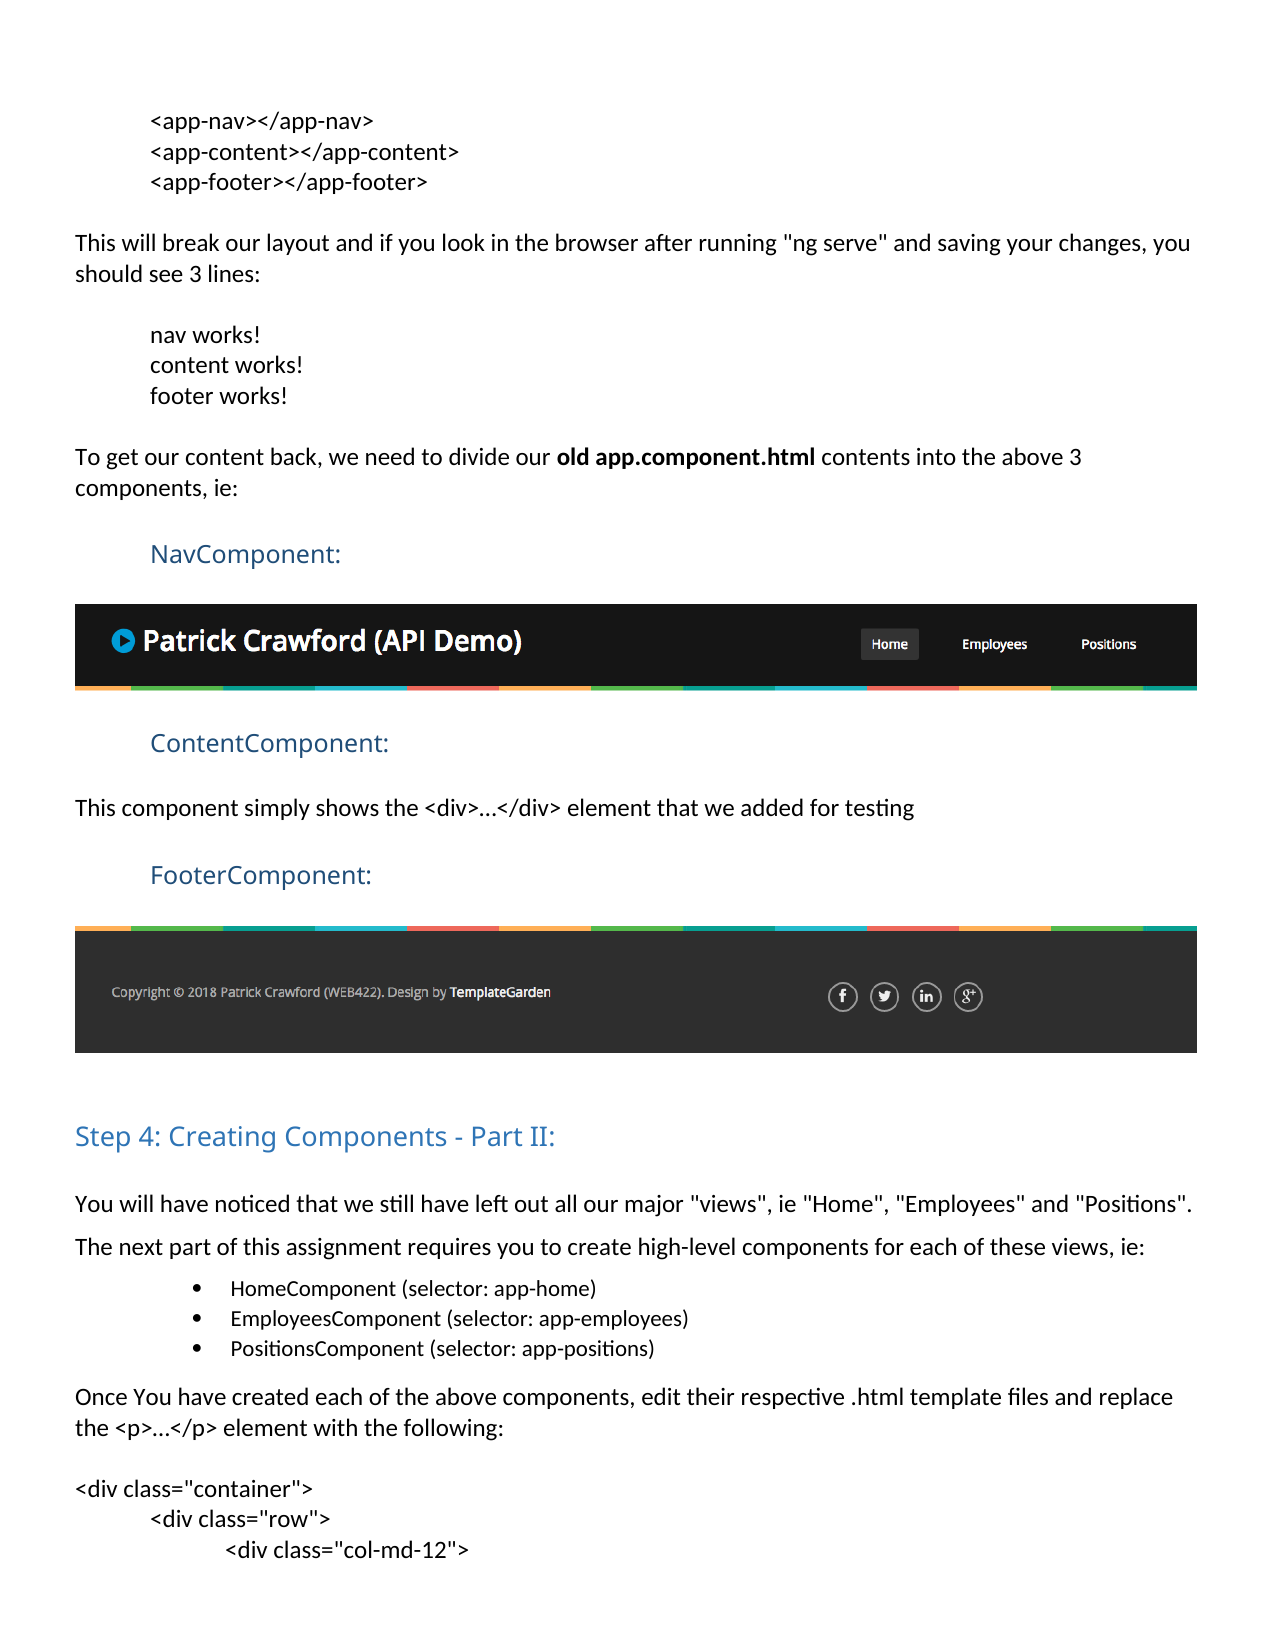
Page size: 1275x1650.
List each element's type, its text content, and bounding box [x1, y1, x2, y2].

text <div class="col-md-12"> [75, 1534, 1200, 1564]
picture [75, 604, 1197, 691]
subtitle Step 4: Creating Components - Part II: [75, 1117, 1200, 1154]
text <div class="container"> [75, 1473, 1200, 1503]
text <app-content></app-content> [75, 136, 1200, 167]
text nav works! [150, 319, 1200, 350]
text <app-nav></app-nav> [75, 106, 1200, 136]
subtitle NavComponent: [75, 537, 1200, 571]
list EmployeesComponent (selector: app-employees) [193, 1304, 1200, 1332]
text The next part of this assignment requires you to create high-level components for each of these views, ie: [75, 1231, 1200, 1261]
text This will break our layout and if you look in the browser after running "ng serve" and saving your changes, you should see 3 lines: [75, 228, 1200, 289]
text This component simply shows the <div>…</div> element that we added for testing [75, 793, 1200, 823]
subtitle FooterComponent: [75, 858, 1200, 892]
text <app-footer></app-footer> [75, 167, 1200, 197]
list HomeComponent (selector: app-home) [193, 1274, 1200, 1302]
text You will have noticed that we still have left out all our major "views", ie "Home", "Employees" and "Positions". [75, 1188, 1200, 1218]
text Once You have created each of the above components, edit their respective .html template files and replace the <p>…</p> element with the following: [75, 1381, 1200, 1442]
text <div class="row"> [75, 1503, 1200, 1534]
list PositionsComponent (selector: app-positions) [193, 1334, 1200, 1362]
picture [75, 925, 1197, 1053]
subtitle ContentComponent: [75, 725, 1200, 759]
text footer works! [150, 380, 1200, 411]
text To get our content back, we need to divide our old app.component.html contents into the above 3 components, ie: [75, 441, 1200, 502]
text content works! [150, 350, 1200, 380]
